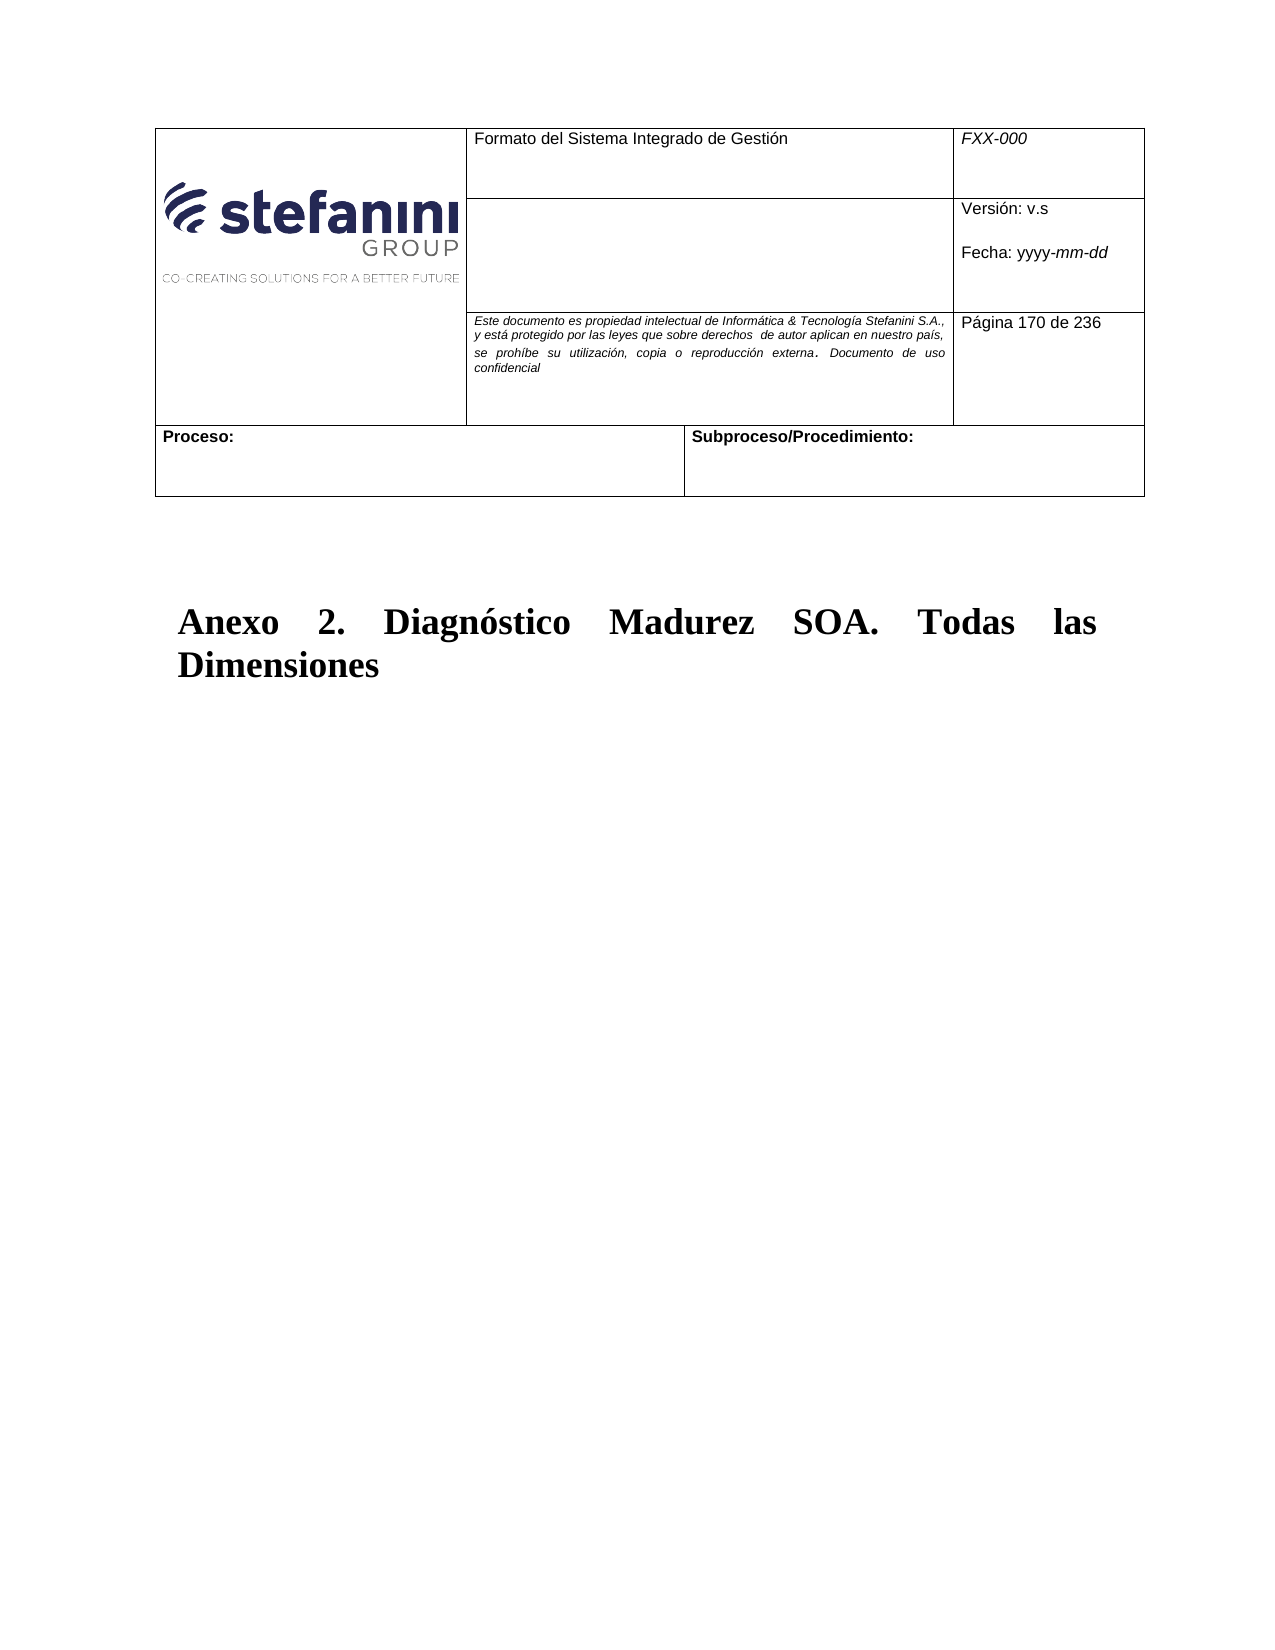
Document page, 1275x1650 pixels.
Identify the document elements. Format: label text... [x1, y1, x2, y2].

picture [162, 182, 460, 286]
subtitle Anexo 2. Diagnóstico Madurez SOA. Todas las Dimensiones [177, 599, 1098, 686]
